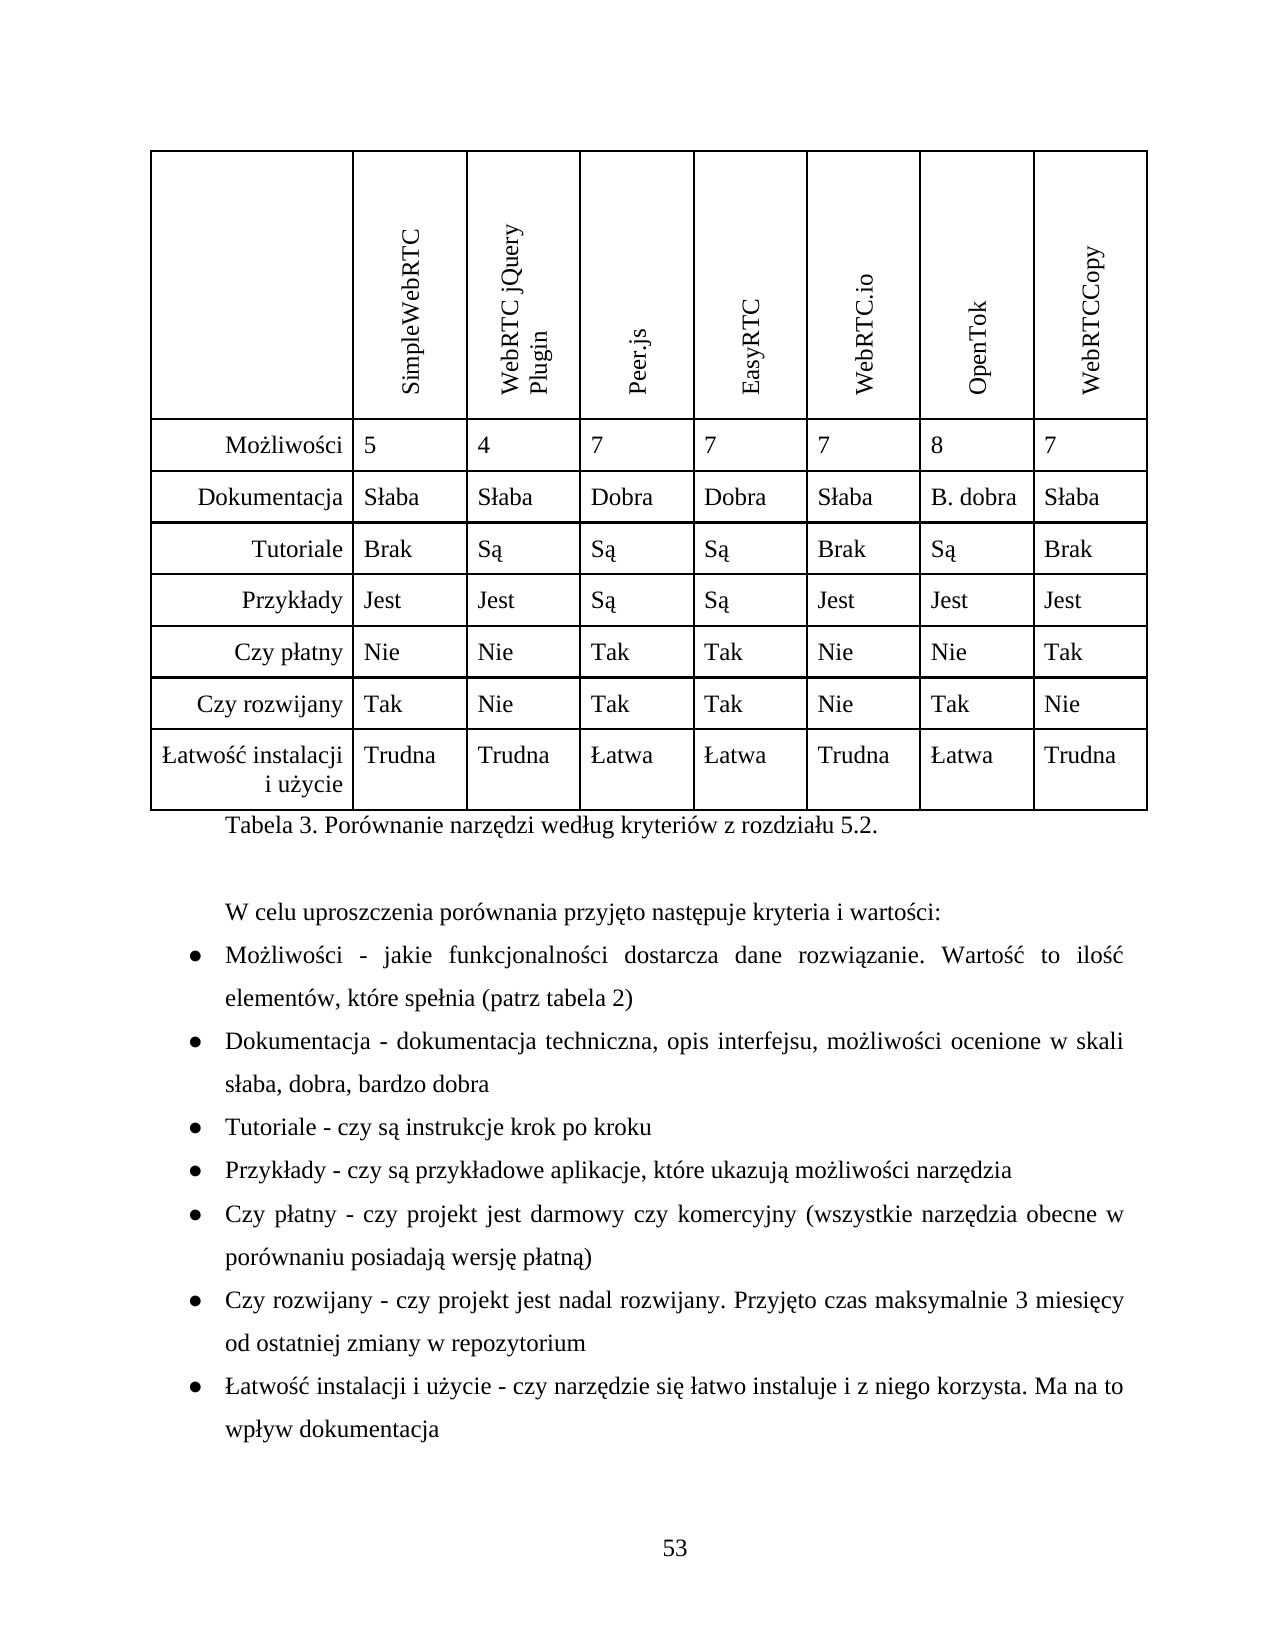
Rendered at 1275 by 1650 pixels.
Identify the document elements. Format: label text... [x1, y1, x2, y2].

table_cell Nie [1035, 679, 1146, 728]
table_cell Trudna [1035, 730, 1146, 808]
table_cell 7 [695, 420, 806, 470]
list Dokumentacja - dokumentacja techniczna, opis interfejsu, możliwości ocenione w skali słaba, dobra, bardzo dobra [188, 1026, 1125, 1098]
table_cell Tak [581, 627, 693, 676]
list Tutoriale - czy są instrukcje krok po kroku [188, 1112, 1125, 1141]
table_cell Czy rozwijany [152, 679, 352, 728]
table_cell Jest [921, 575, 1033, 625]
table_cell 5 [354, 420, 466, 470]
table_cell Nie [808, 627, 919, 676]
table_cell Dobra [695, 472, 806, 521]
text W celu uproszczenia porównania przyjęto następuje kryteria i wartości: [150, 897, 1125, 926]
table_cell Trudna [808, 730, 919, 808]
table_cell Są [695, 524, 806, 573]
table_cell 4 [468, 420, 579, 470]
table_cell Tutoriale [152, 524, 352, 573]
table_cell Nie [921, 627, 1033, 676]
table_cell Są [581, 524, 693, 573]
table_header WebRTCCopy [1035, 152, 1146, 418]
table_cell Są [921, 524, 1033, 573]
table_cell Łatwa [581, 730, 693, 808]
table_cell Jest [468, 575, 579, 625]
table_cell Słaba [468, 472, 579, 521]
table_cell Tak [354, 679, 466, 728]
table_cell Nie [808, 679, 919, 728]
table_cell Są [468, 524, 579, 573]
table_cell Możliwości [152, 420, 352, 470]
list Możliwości - jakie funkcjonalności dostarcza dane rozwiązanie. Wartość to ilość elementów, które spełnia (patrz tabela 2) [188, 940, 1125, 1012]
table_header OpenTok [921, 152, 1033, 418]
table_header WebRTC.io [808, 152, 919, 418]
table_cell 7 [1035, 420, 1146, 470]
table_header Peer.js [581, 152, 693, 418]
table_cell Łatwa [921, 730, 1033, 808]
table_cell Słaba [808, 472, 919, 521]
table_cell Jest [808, 575, 919, 625]
table_cell Tak [581, 679, 693, 728]
table_cell Trudna [468, 730, 579, 808]
table_cell Brak [354, 524, 466, 573]
table_cell 7 [808, 420, 919, 470]
table_cell Tak [695, 627, 806, 676]
table_cell Są [695, 575, 806, 625]
table_cell Brak [1035, 524, 1146, 573]
table_cell Jest [1035, 575, 1146, 625]
table_header EasyRTC [695, 152, 806, 418]
table_cell Nie [468, 679, 579, 728]
table_cell Dobra [581, 472, 693, 521]
list Czy rozwijany - czy projekt jest nadal rozwijany. Przyjęto czas maksymalnie 3 miesięcy od ostatniej zmiany w repozytorium [188, 1285, 1125, 1357]
table_cell 8 [921, 420, 1033, 470]
table_cell 7 [581, 420, 693, 470]
list Przykłady - czy są przykładowe aplikacje, które ukazują możliwości narzędzia [188, 1156, 1125, 1184]
table_header WebRTC jQuery Plugin [468, 152, 579, 418]
list Łatwość instalacji i użycie - czy narzędzie się łatwo instaluje i z niego korzysta. Ma na to wpływ dokumentacja [188, 1371, 1125, 1443]
table_cell Łatwa [695, 730, 806, 808]
table_cell Łatwość instalacji i użycie [152, 730, 352, 808]
table_header [152, 152, 352, 418]
table_cell Dokumentacja [152, 472, 352, 521]
table_cell Tak [921, 679, 1033, 728]
list Czy płatny - czy projekt jest darmowy czy komercyjny (wszystkie narzędzia obecne w porównaniu posiadają wersję płatną) [188, 1199, 1125, 1271]
table_cell Brak [808, 524, 919, 573]
table_header SimpleWebRTC [354, 152, 466, 418]
table_cell Nie [354, 627, 466, 676]
table_cell Przykłady [152, 575, 352, 625]
table_cell Tak [1035, 627, 1146, 676]
table_cell Są [581, 575, 693, 625]
table_cell Nie [468, 627, 579, 676]
table_cell Jest [354, 575, 466, 625]
table_cell B. dobra [921, 472, 1033, 521]
table_cell Trudna [354, 730, 466, 808]
table_cell Słaba [354, 472, 466, 521]
table_cell Słaba [1035, 472, 1146, 521]
table_cell Tak [695, 679, 806, 728]
table_cell Czy płatny [152, 627, 352, 676]
text Tabela 3. Porównanie narzędzi według kryteriów z rozdziału 5.2. [150, 811, 1125, 839]
